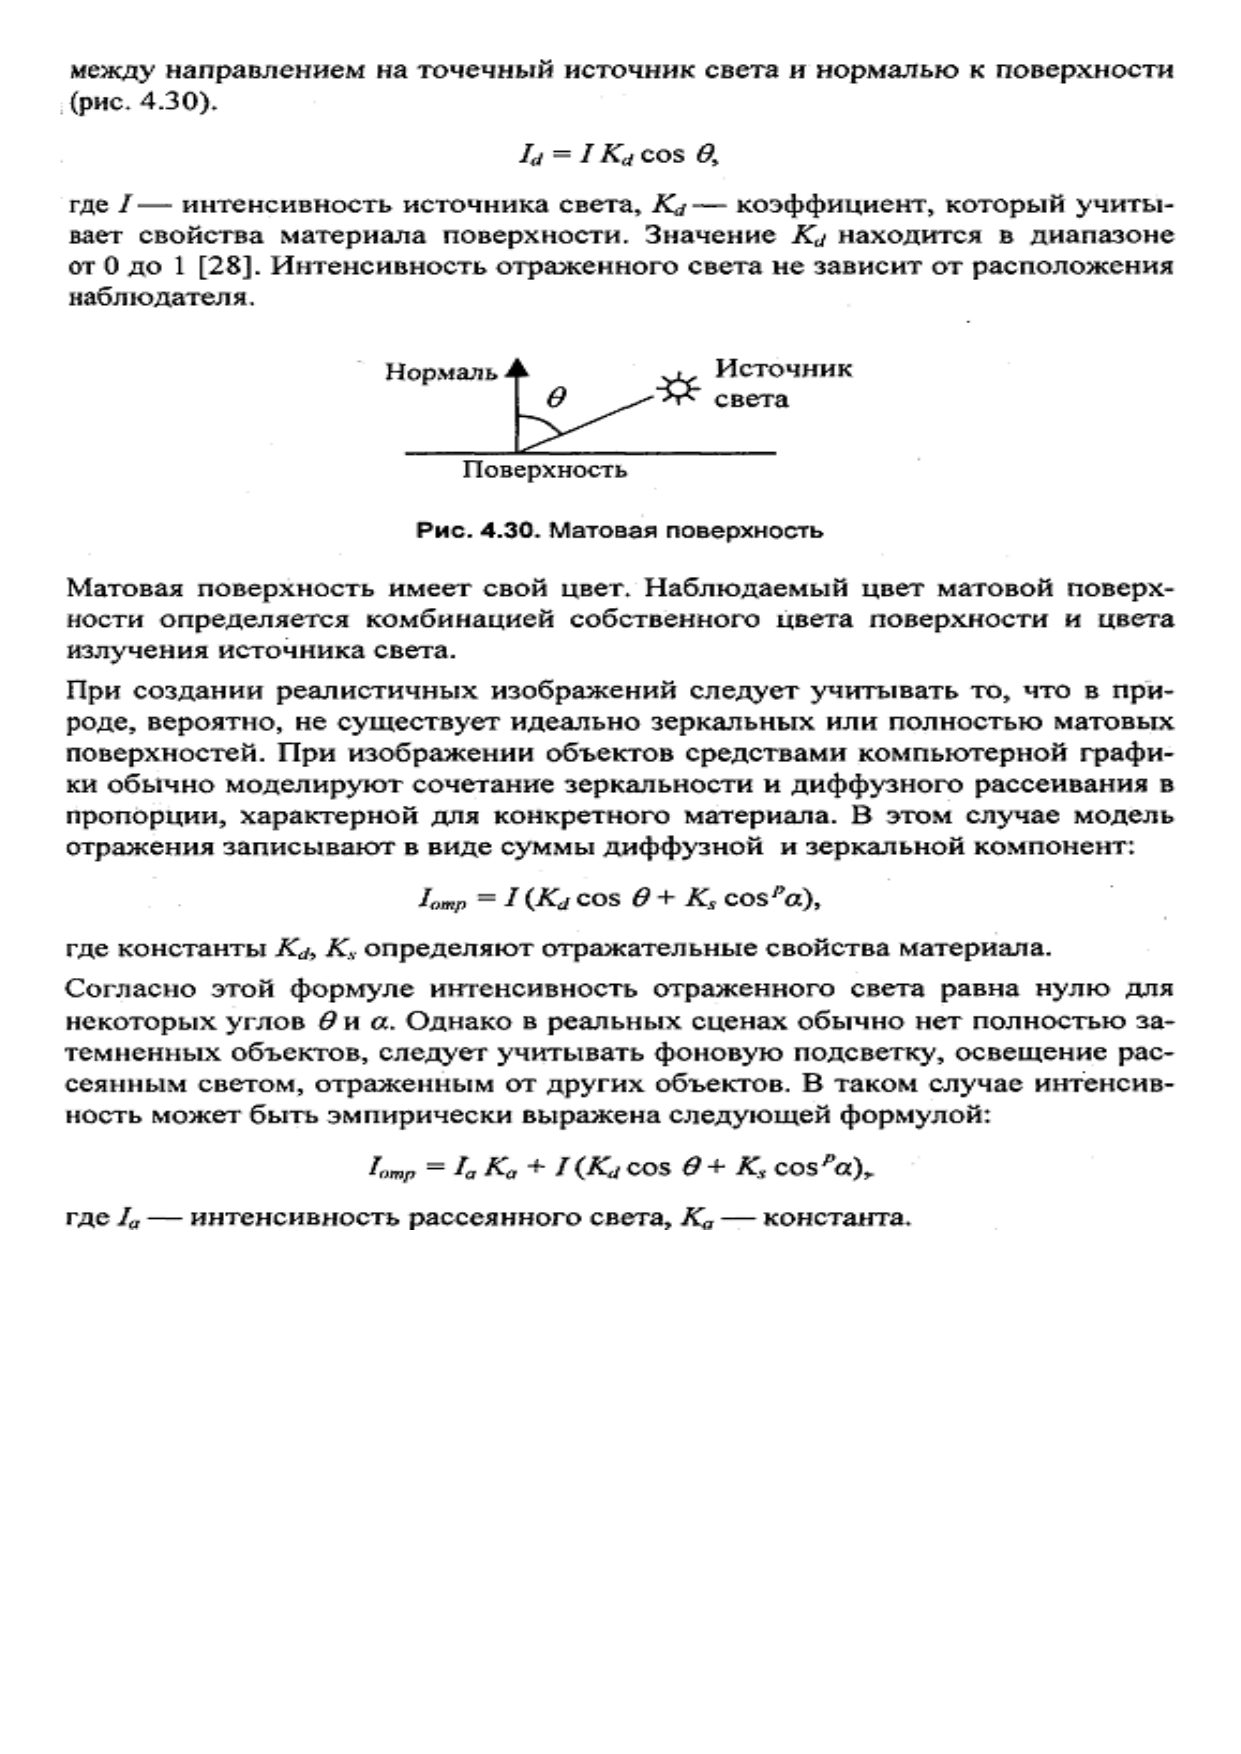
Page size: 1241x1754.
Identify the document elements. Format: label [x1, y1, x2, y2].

picture [59, 59, 1182, 1230]
